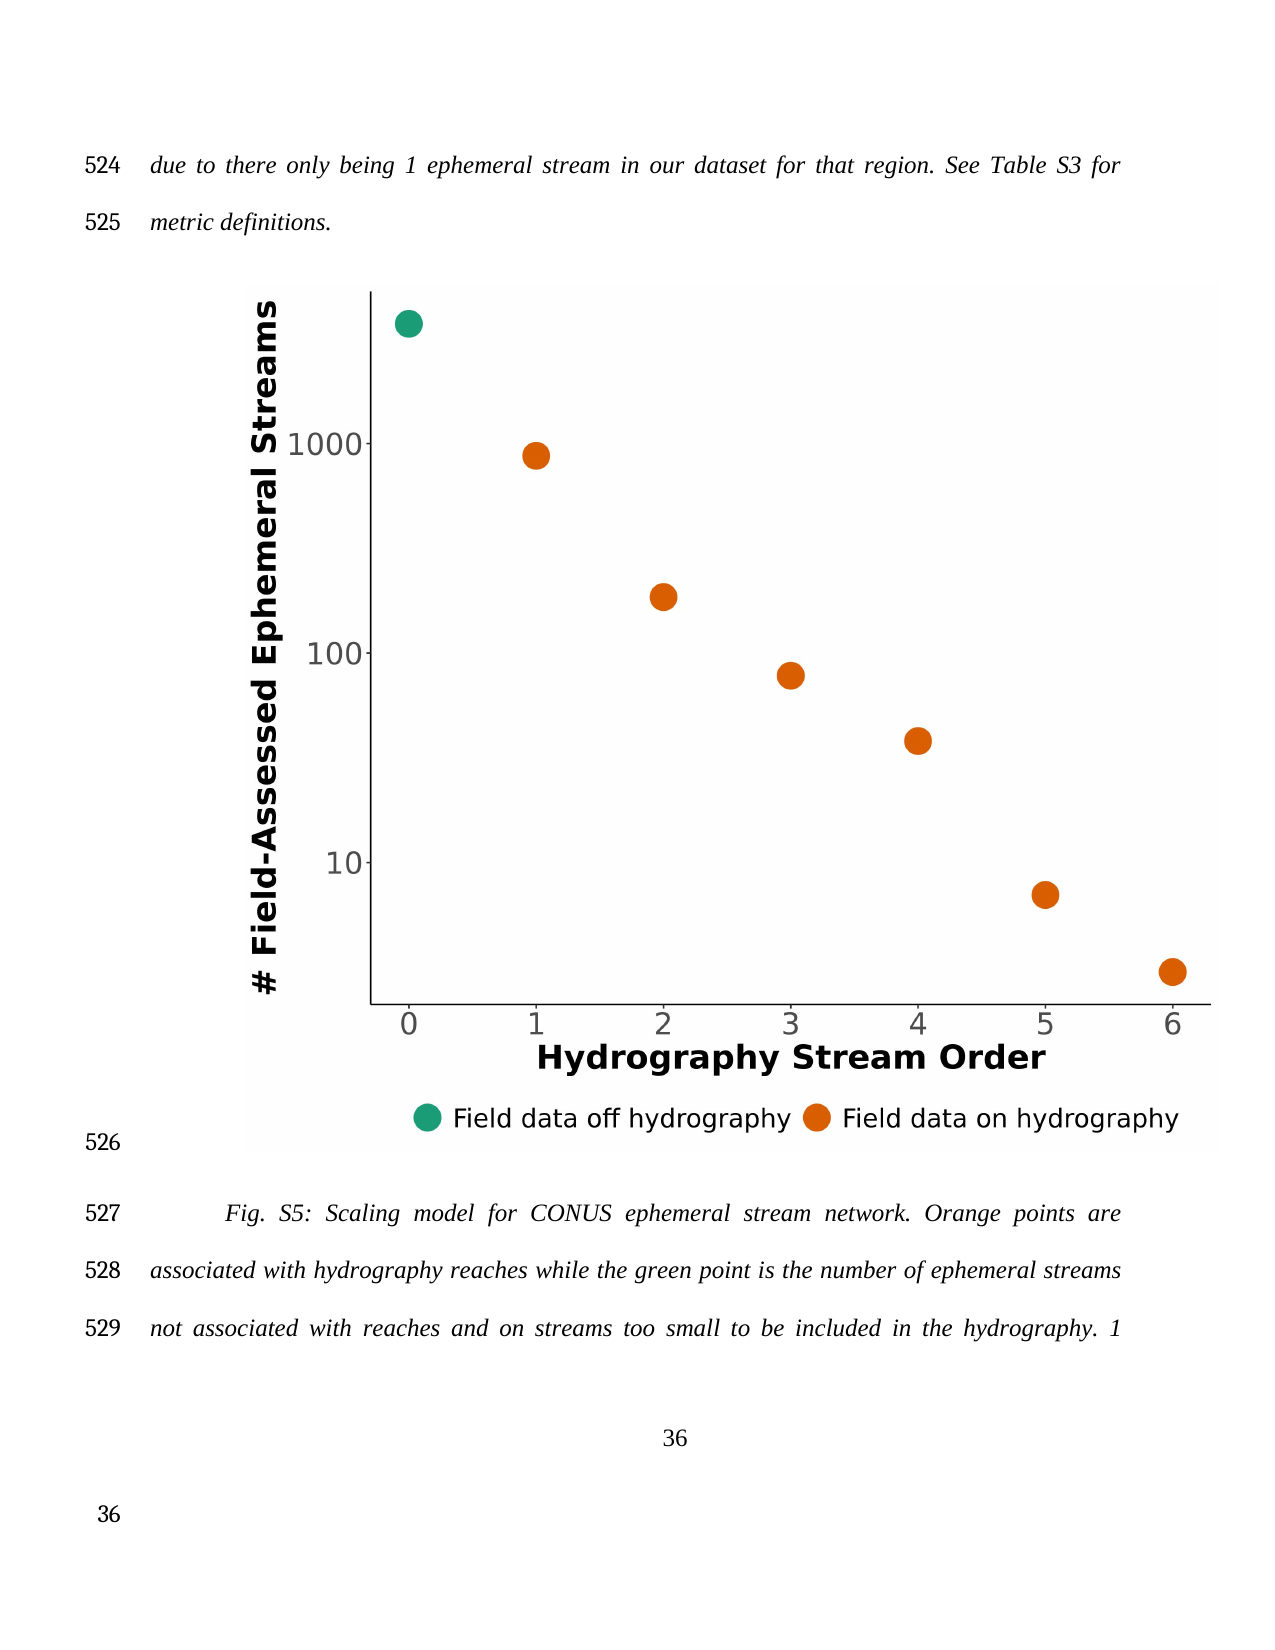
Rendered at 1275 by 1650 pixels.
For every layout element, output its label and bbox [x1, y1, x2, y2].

text [150, 1198, 1125, 1342]
picture [243, 283, 1219, 1151]
text [150, 150, 1125, 236]
